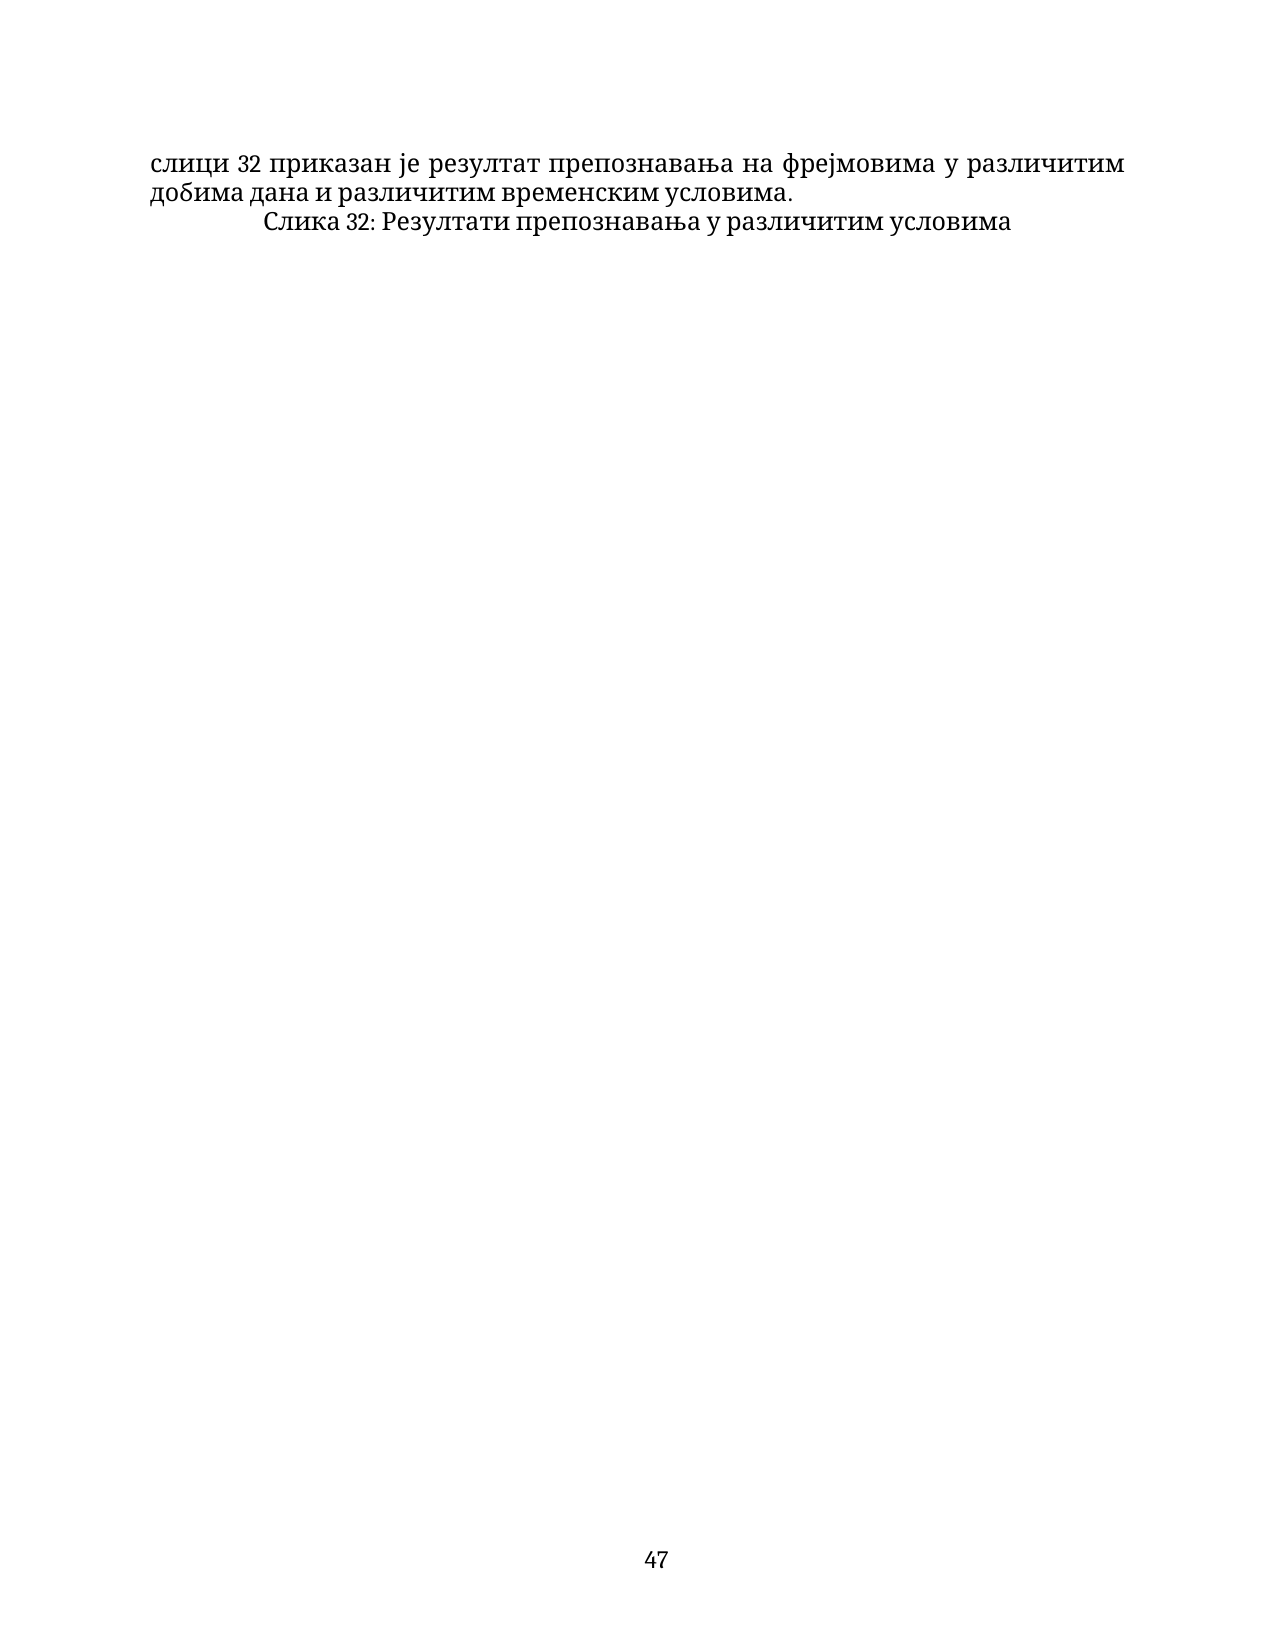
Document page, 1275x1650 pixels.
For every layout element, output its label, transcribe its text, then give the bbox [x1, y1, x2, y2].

text Развијени алогритам намењен је препознавању разделних линија коловозних трака на основу снимка камере постављене на ветробранско стакло. Алгоритам се успешно носи са постављеним задатком и може да издвоји разделне линије независно од доба дана и временских услова. Перформансе система су довољно добре да се обрада може одвијати у реалном времену, што значи да је време које је потребно за обраду једног фрејма мање од временског интервала између пристизања два фрејма. На слици 32 приказан је резултат препознавања на фрејмовима у различитим добима дана и различитим временским условима. [150, 150, 1125, 207]
title Слика 32: Резултати препознавања у различитим условима [150, 207, 1125, 236]
